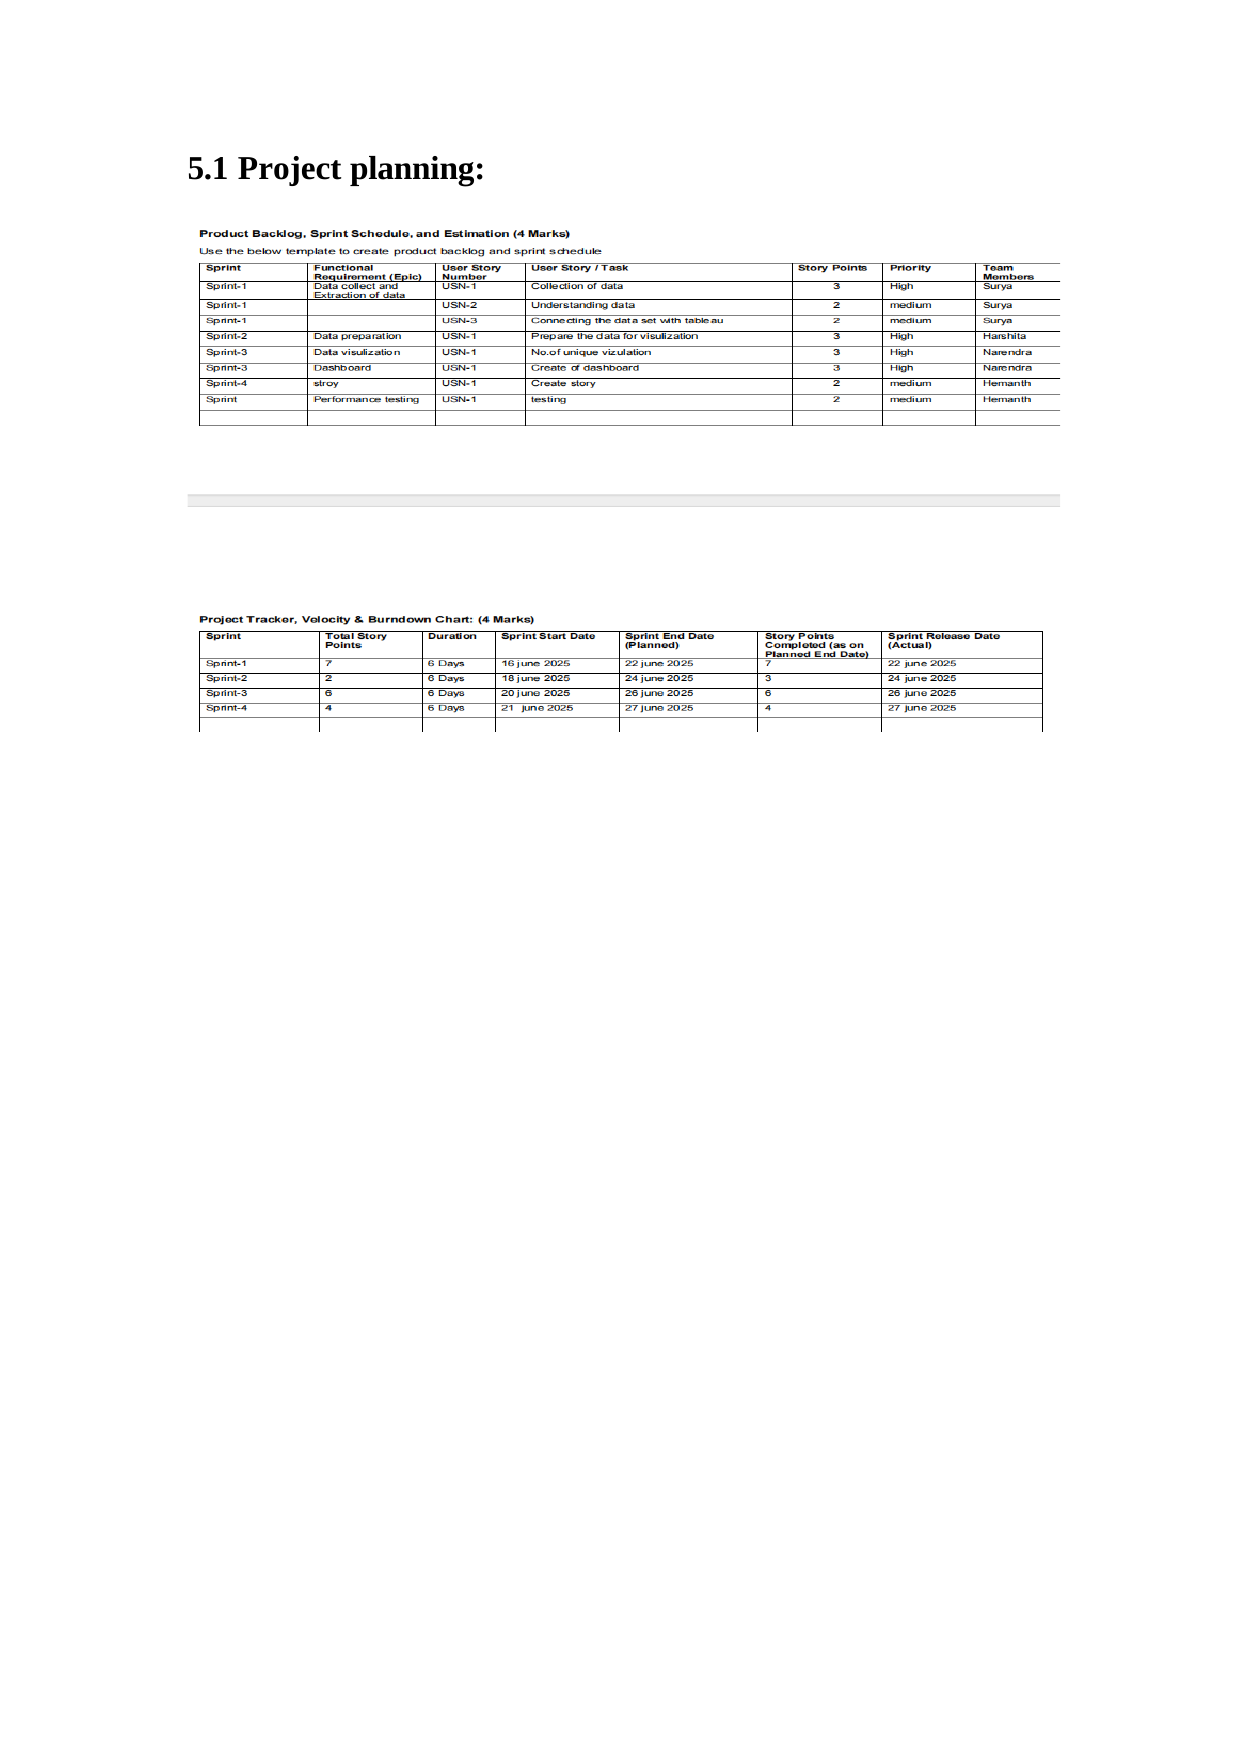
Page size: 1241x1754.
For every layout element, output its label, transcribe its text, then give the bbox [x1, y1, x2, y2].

list Project planning: [187, 148, 1107, 186]
picture [187, 230, 1061, 732]
